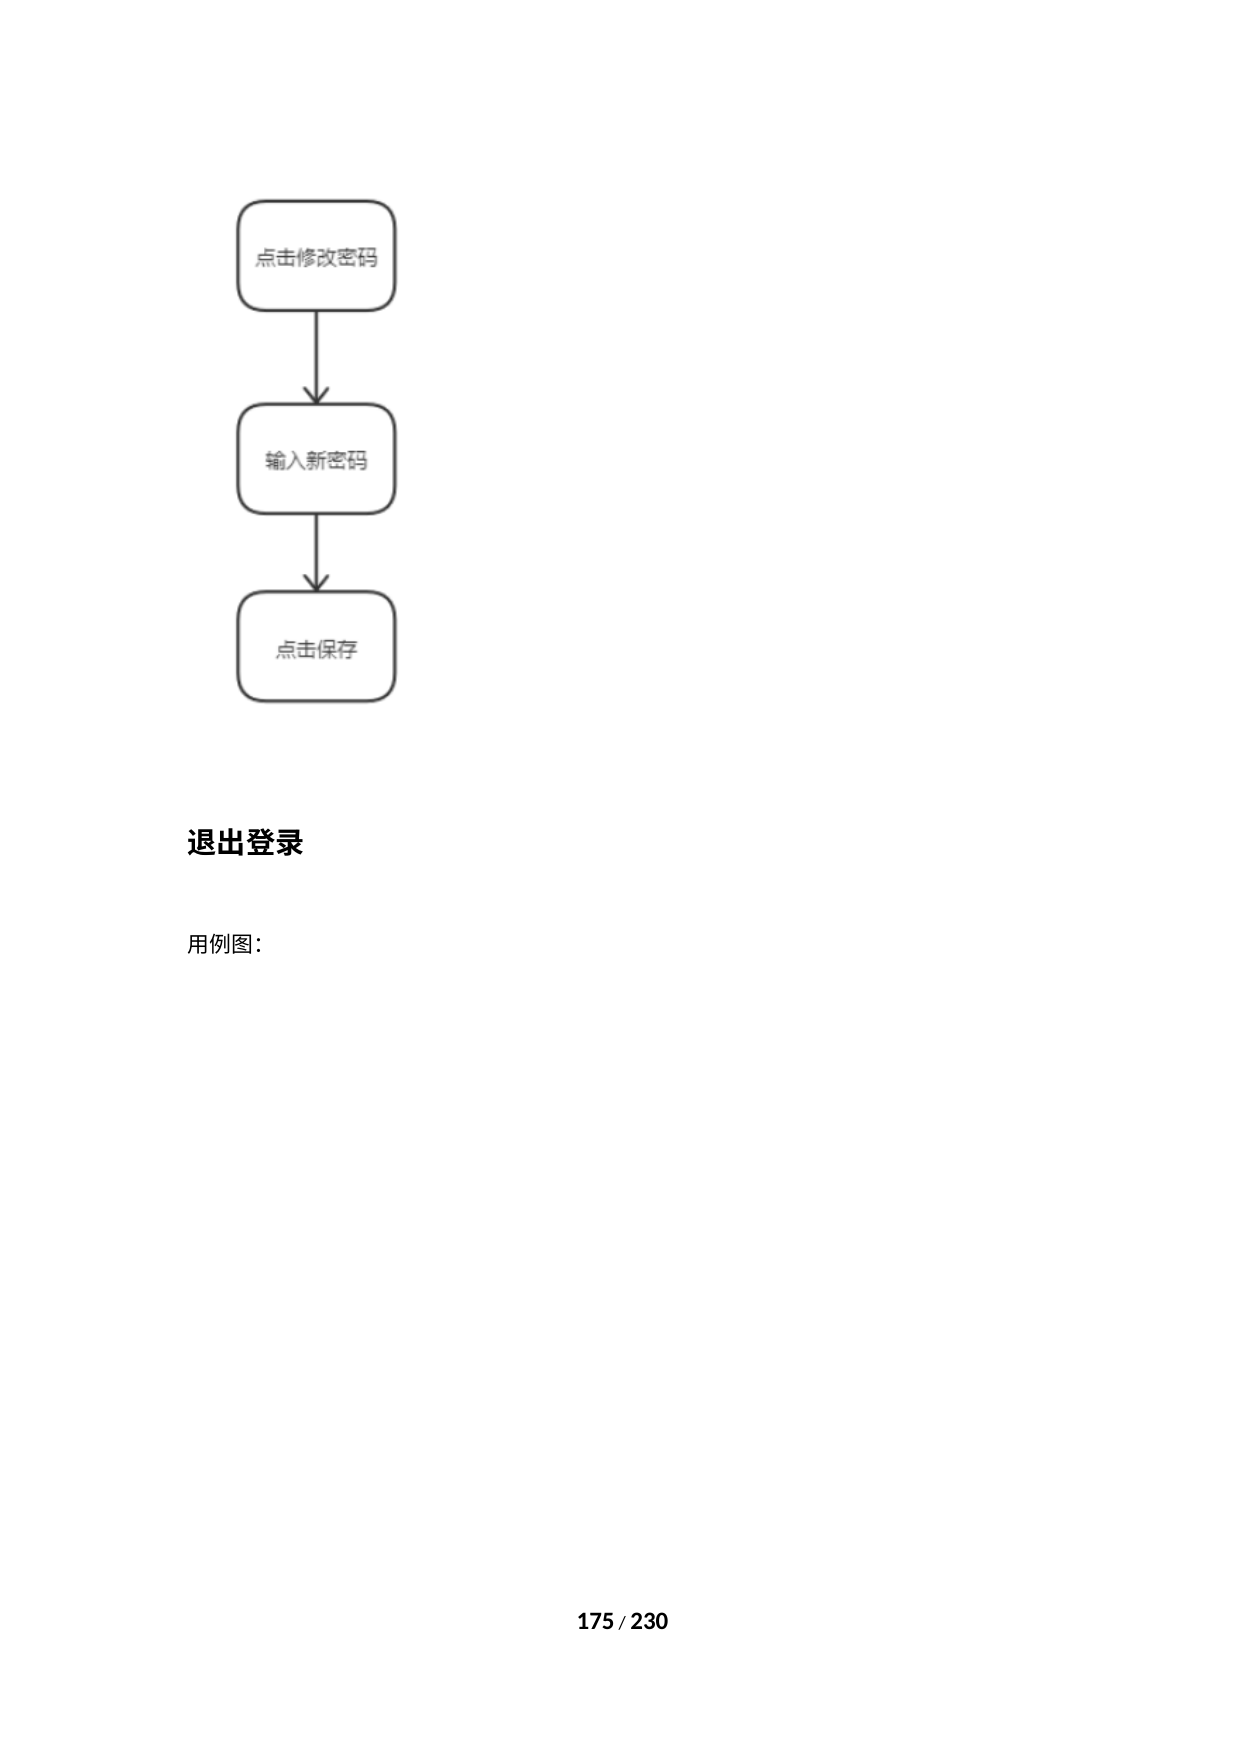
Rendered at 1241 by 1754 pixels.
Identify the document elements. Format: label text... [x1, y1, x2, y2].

subtitle 退出登录 [187, 809, 1053, 874]
text 用例图： [187, 927, 1053, 959]
picture [187, 165, 445, 744]
